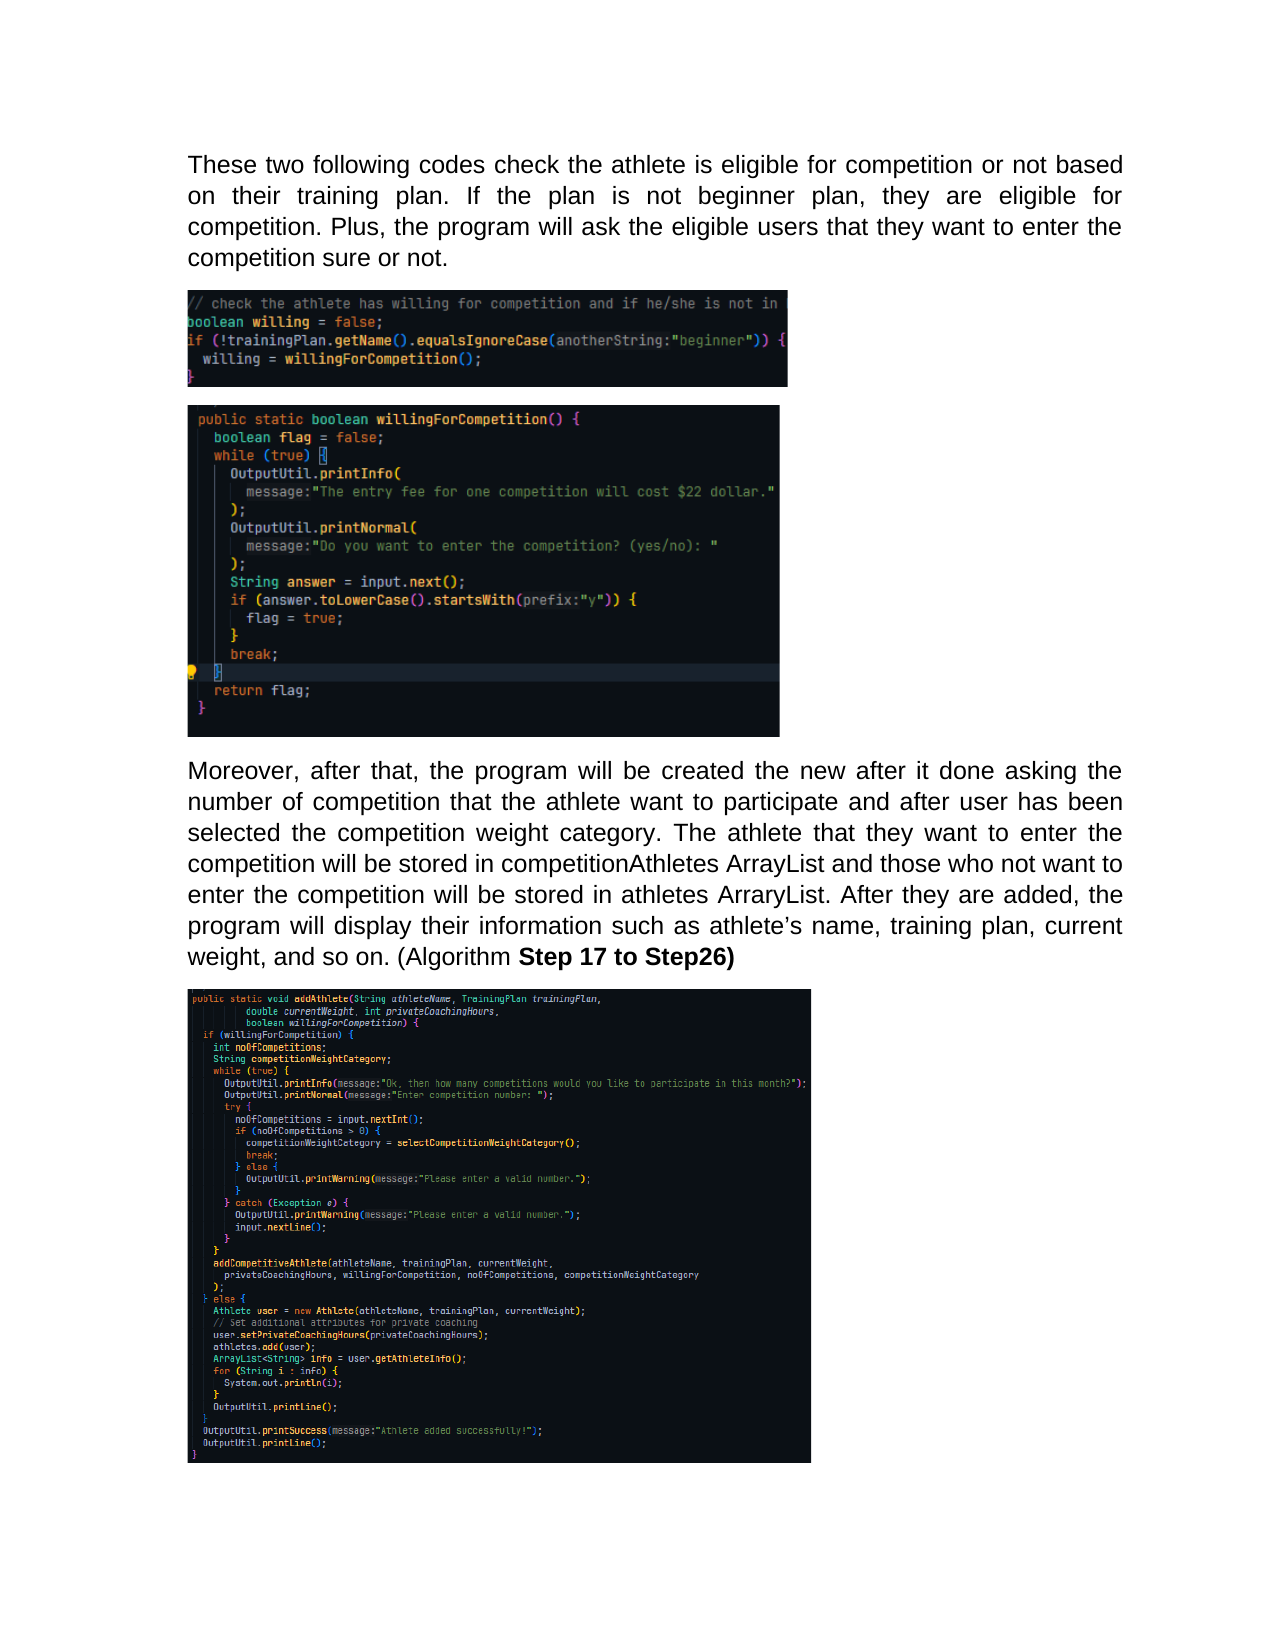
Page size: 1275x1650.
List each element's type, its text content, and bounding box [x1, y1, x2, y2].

text These two following codes check the athlete is eligible for competition or not based on their training plan. If the plan is not beginner plan, they are eligible for competition. Plus, the program will ask the eligible users that they want to enter the competition sure or not. [187, 150, 1125, 272]
text Moreover, after that, the program will be created the new after it done asking the number of competition that the athlete want to participate and after user has been selected the competition weight category. The athlete that they want to enter the competition will be stored in competitionAthletes ArrayList and those who not want to enter the competition will be stored in athletes ArraryList. After they are added, the program will display their information such as athlete’s name, training plan, current weight, and so on. (Algorithm Step 17 to Step26) [187, 756, 1125, 971]
picture [187, 290, 788, 387]
picture [187, 405, 780, 737]
picture [187, 989, 812, 1463]
